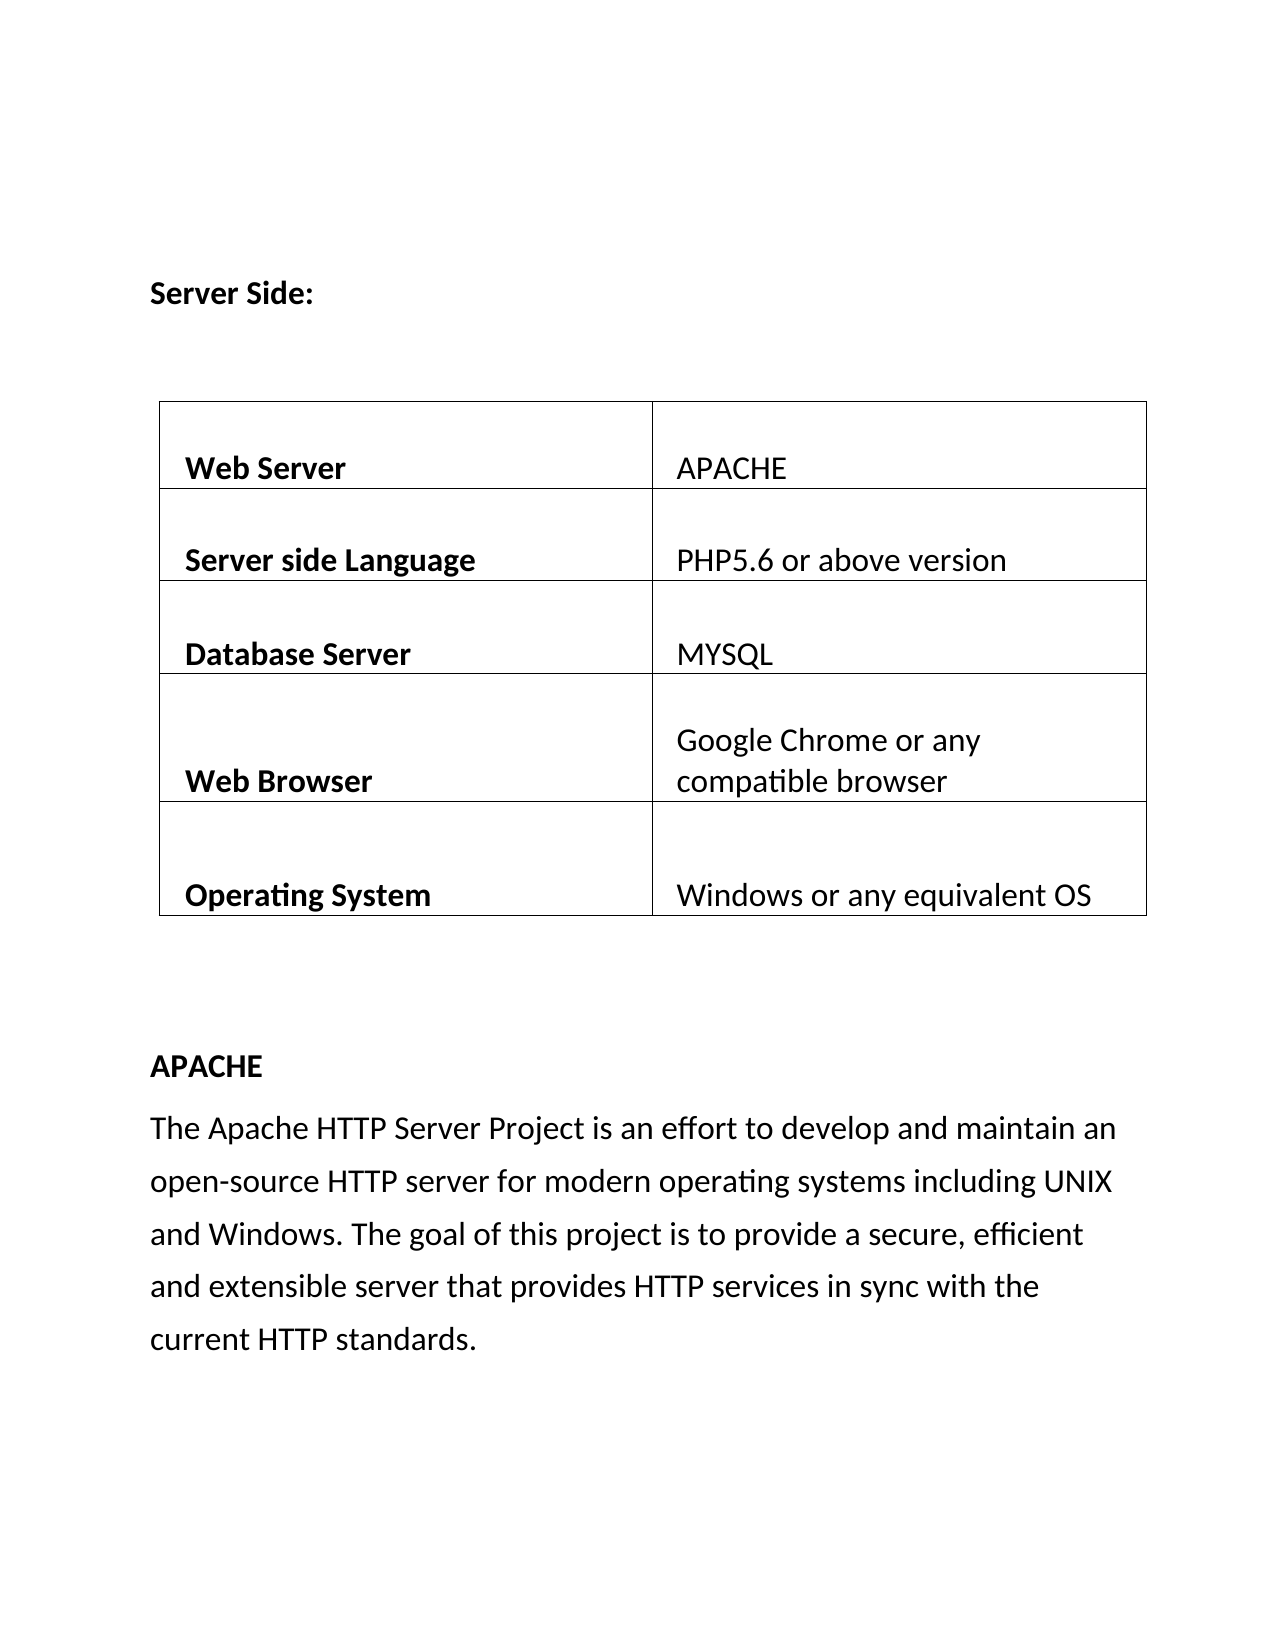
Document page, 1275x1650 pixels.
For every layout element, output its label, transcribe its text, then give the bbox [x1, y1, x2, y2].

table_cell PHP5.6 or above version [653, 489, 1146, 580]
text APACHE [150, 1045, 1125, 1086]
table_header APACHE [653, 402, 1146, 488]
table_cell Windows or any equivalent OS [653, 802, 1146, 915]
table_cell Web Browser [160, 674, 652, 801]
table_header Web Server [160, 402, 652, 488]
table_cell Server side Language [160, 489, 652, 580]
text Server Side: [150, 272, 1125, 313]
text The Apache HTTP Server Project is an effort to develop and maintain an open-source HTTP server for modern operating systems including UNIX and Windows. The goal of this project is to provide a secure, efficient and extensible server that provides HTTP services in sync with the current HTTP standards. [150, 1107, 1125, 1359]
table_cell Google Chrome or any compatible browser [653, 674, 1146, 801]
table_cell Operating System [160, 802, 652, 915]
table_cell MYSQL [653, 581, 1146, 673]
table_cell Database Server [160, 581, 652, 673]
